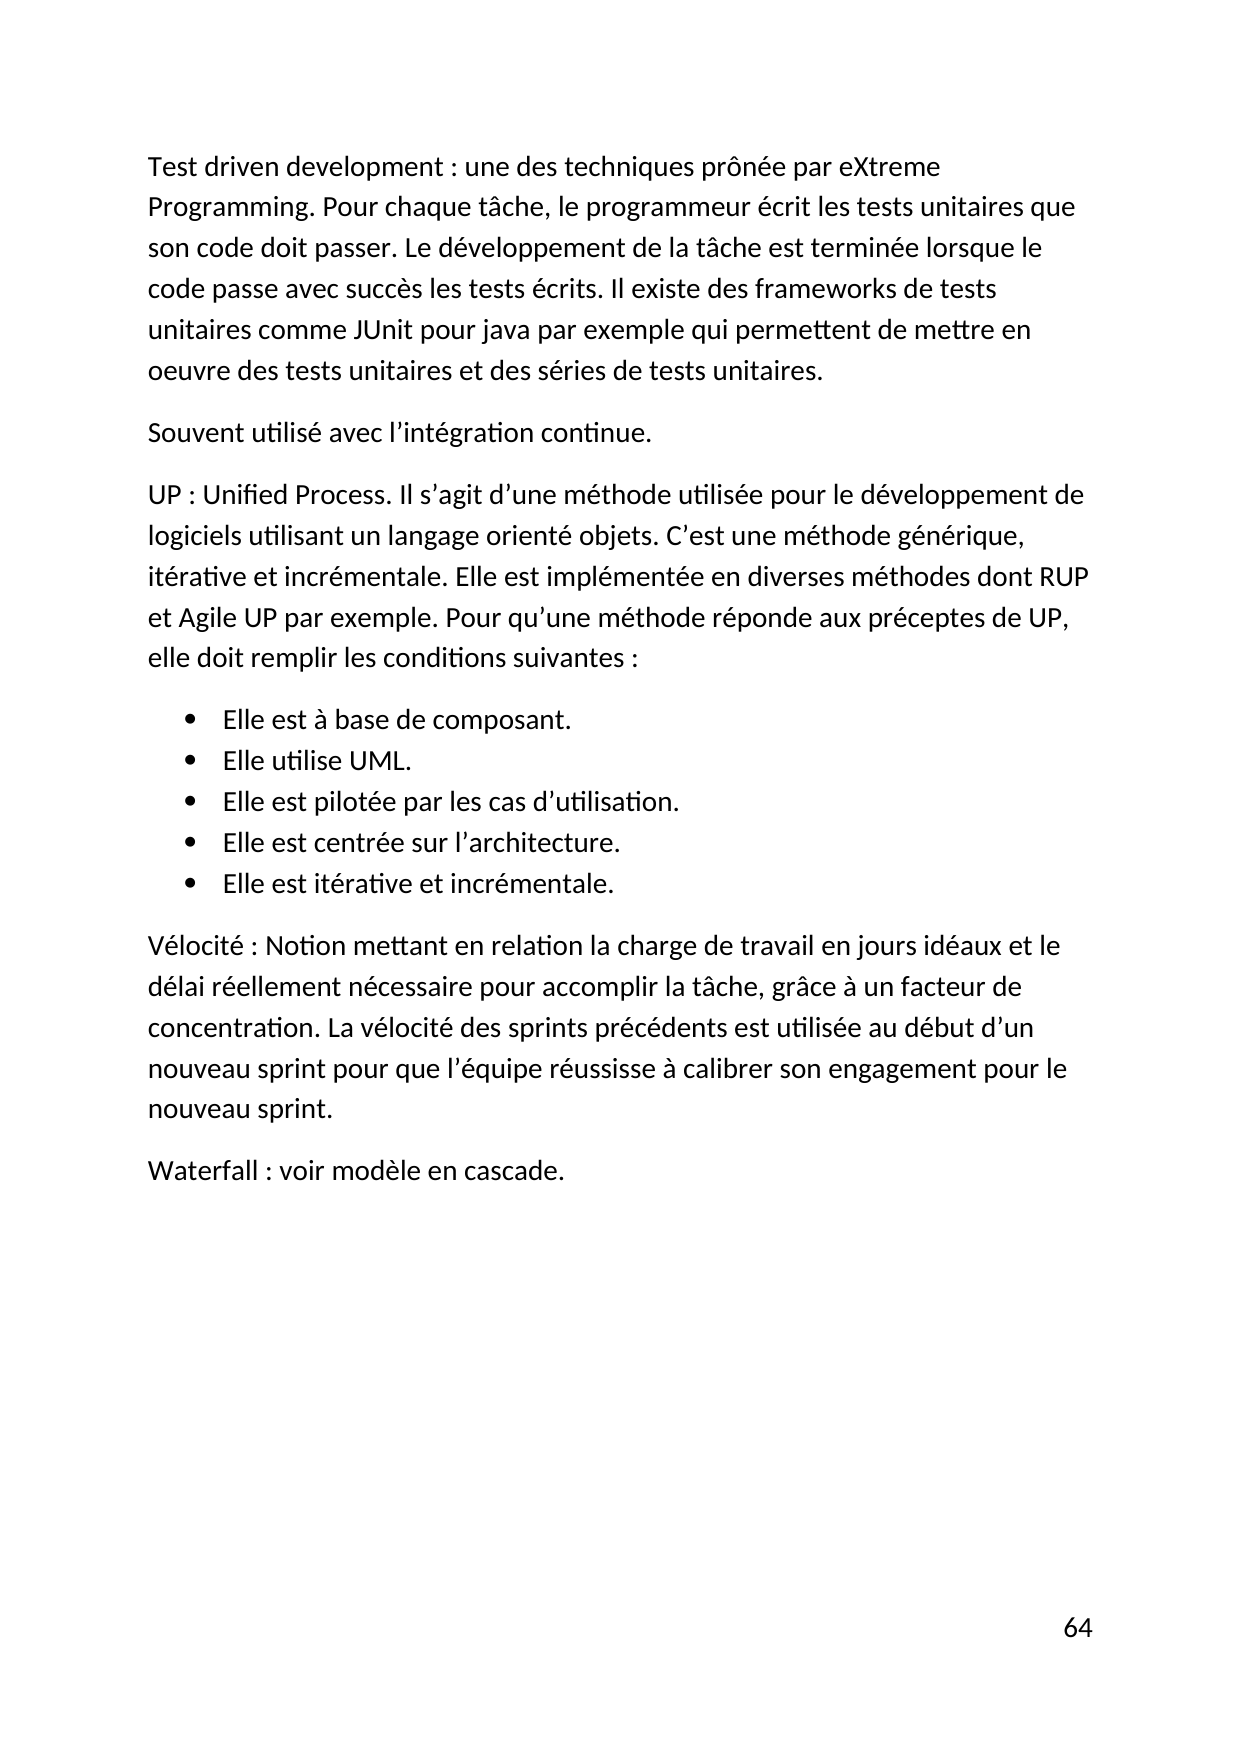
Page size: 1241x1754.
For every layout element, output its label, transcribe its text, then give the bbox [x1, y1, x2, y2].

text Souvent utilisé avec l’intégration continue. [148, 414, 1093, 450]
list Elle est centrée sur l’architecture. [185, 824, 1093, 860]
list Elle est pilotée par les cas d’utilisation. [185, 783, 1093, 819]
text Vélocité : Notion mettant en relation la charge de travail en jours idéaux et le délai réellement nécessaire pour accomplir la tâche, grâce à un facteur de concentration. La vélocité des sprints précédents est utilisée au début d’un nouveau sprint pour que l’équipe réussisse à calibrer son engagement pour le nouveau sprint. [148, 927, 1093, 1126]
text Waterfall : voir modèle en cascade. [148, 1152, 1093, 1188]
list Elle est à base de composant. [185, 701, 1093, 737]
list Elle utilise UML. [185, 742, 1093, 778]
text UP : Unified Process. Il s’agit d’une méthode utilisée pour le développement de logiciels utilisant un langage orienté objets. C’est une méthode générique, itérative et incrémentale. Elle est implémentée en diverses méthodes dont RUP et Agile UP par exemple. Pour qu’une méthode réponde aux préceptes de UP, elle doit remplir les conditions suivantes : [148, 476, 1093, 675]
list Elle est itérative et incrémentale. [185, 865, 1093, 901]
text Test driven development : une des techniques prônée par eXtreme Programming. Pour chaque tâche, le programmeur écrit les tests unitaires que son code doit passer. Le développement de la tâche est terminée lorsque le code passe avec succès les tests écrits. Il existe des frameworks de tests unitaires comme JUnit pour java par exemple qui permettent de mettre en oeuvre des tests unitaires et des séries de tests unitaires. [148, 148, 1093, 388]
